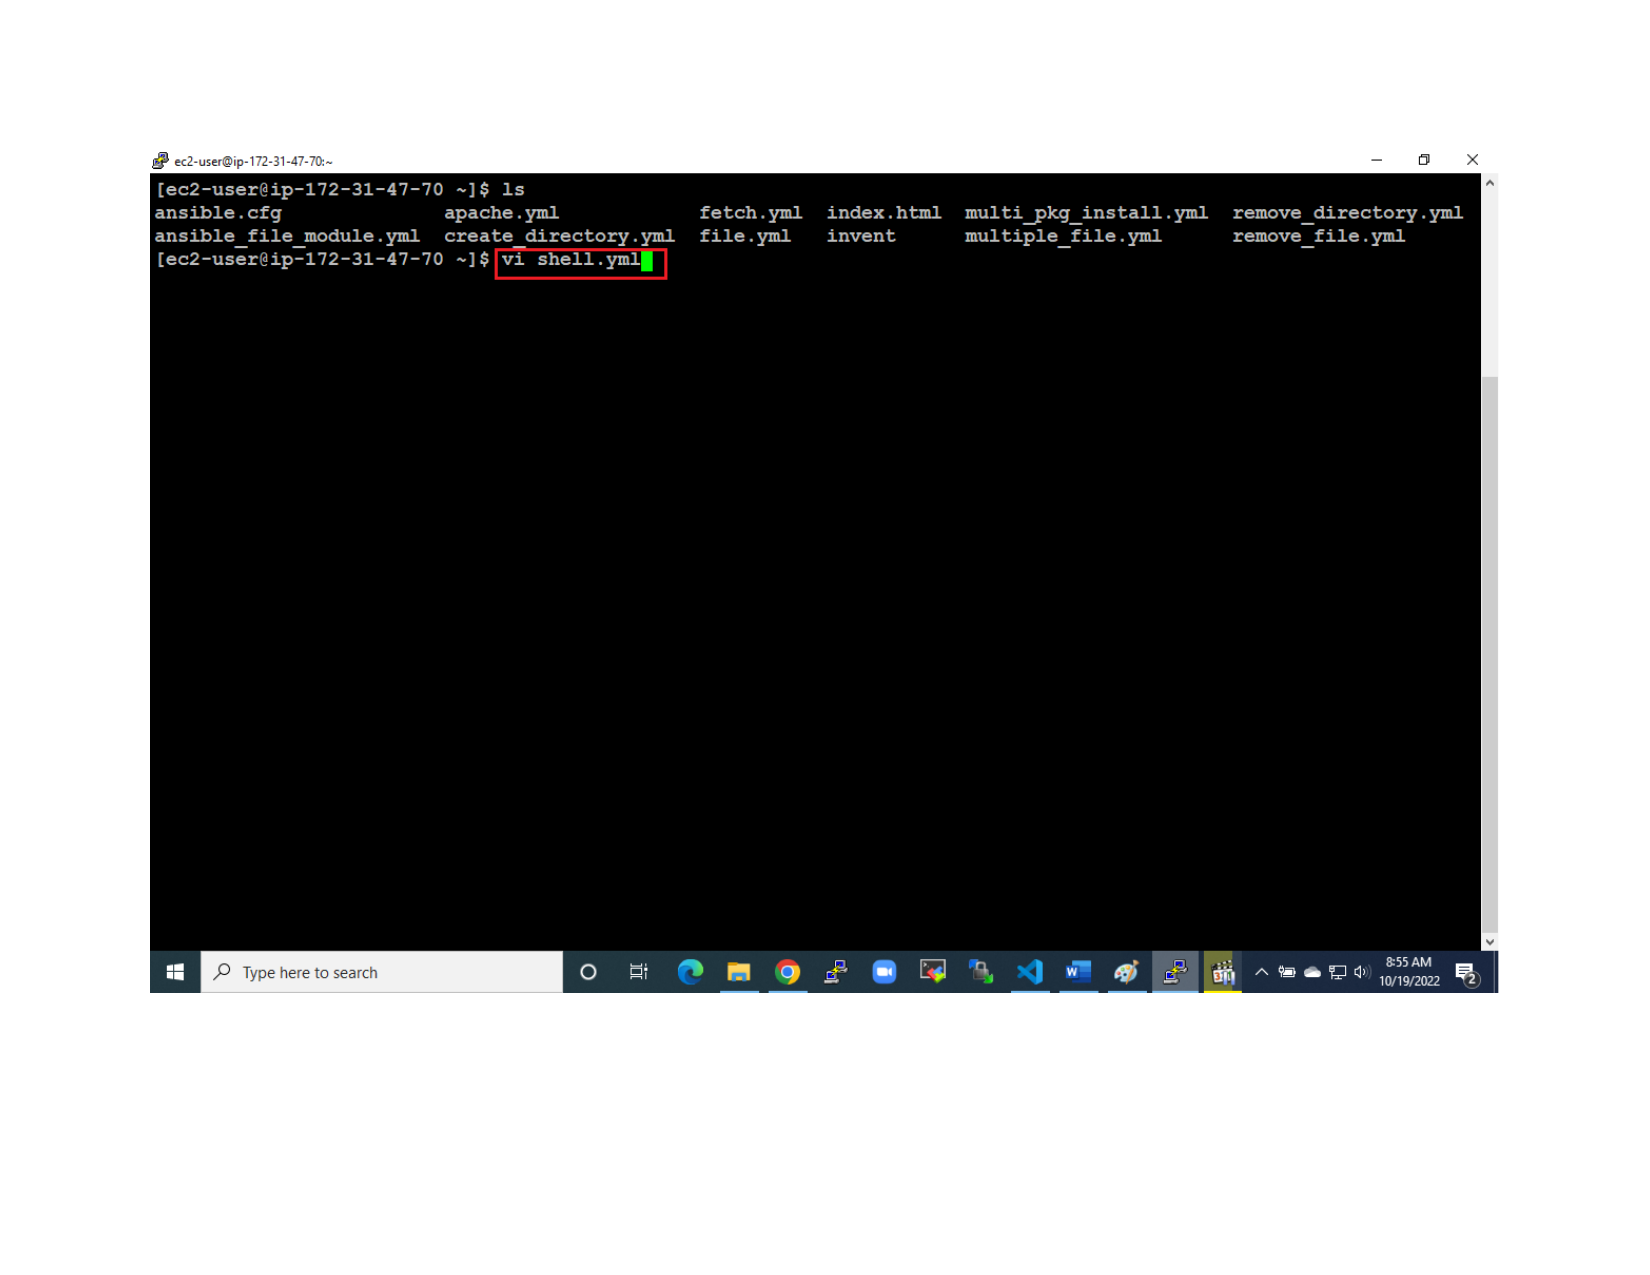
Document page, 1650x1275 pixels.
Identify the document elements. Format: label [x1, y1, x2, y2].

picture [150, 150, 1499, 993]
